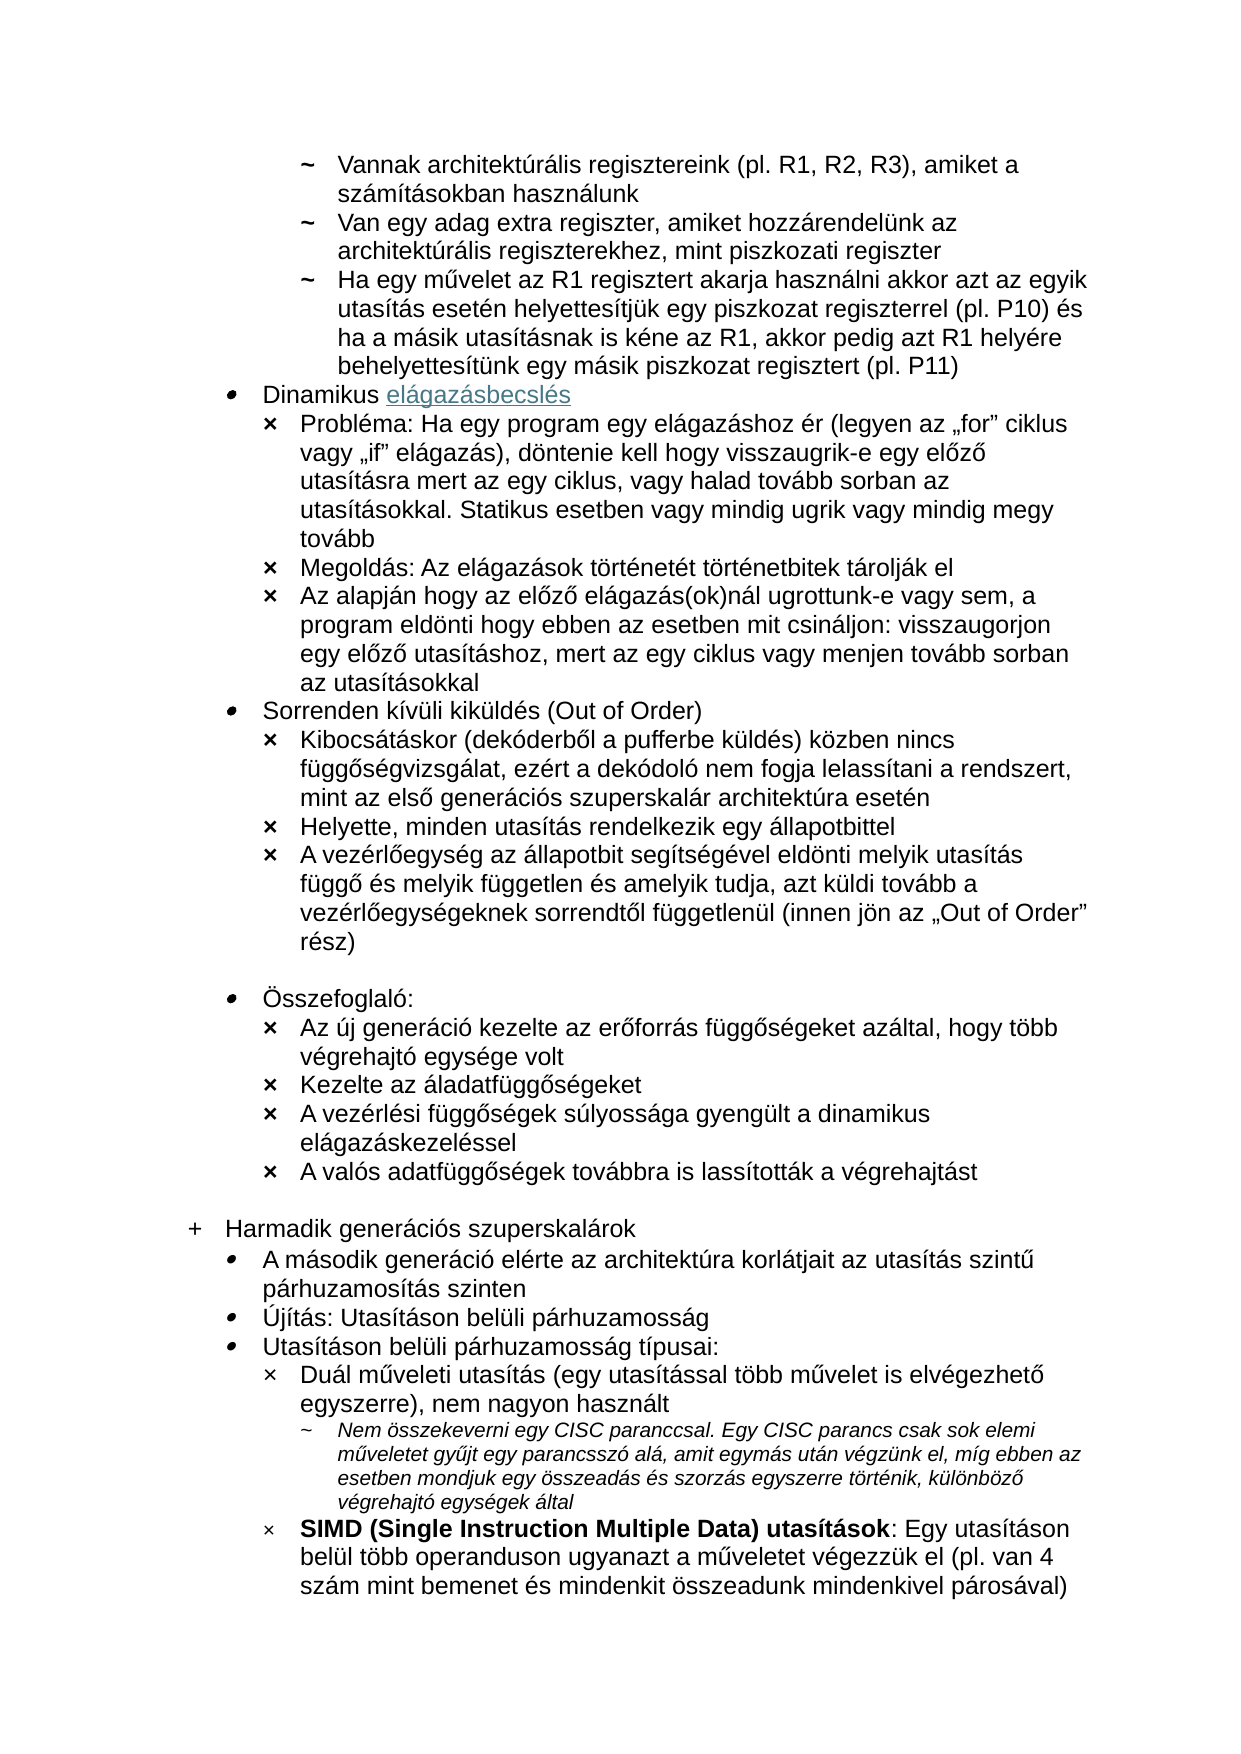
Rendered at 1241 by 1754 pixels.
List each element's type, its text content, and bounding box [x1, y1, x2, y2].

list Kezelte az áladatfüggőségeket [262, 1070, 1090, 1099]
list Ha egy művelet az R1 regisztert akarja használni akkor azt az egyik utasítás esetén helyettesítjük egy piszkozat regiszterrel (pl. P10) és ha a másik utasításnak is kéne az R1, akkor pedig azt R1 helyére behelyettesítünk egy másik piszkozat regisztert (pl. P11) [300, 265, 1090, 380]
list Utasításon belüli párhuzamosság típusai: [225, 1331, 1090, 1360]
list Duál műveleti utasítás (egy utasítással több művelet is elvégezhető egyszerre), nem nagyon használt [262, 1360, 1090, 1418]
list A vezérlési függőségek súlyossága gyengült a dinamikus elágazáskezeléssel [262, 1099, 1090, 1157]
list Van egy adag extra regiszter, amiket hozzárendelünk az architektúrális regiszterekhez, mint piszkozati regiszter [300, 207, 1090, 265]
list A vezérlőegység az állapotbit segítségével eldönti melyik utasítás függő és melyik független és amelyik tudja, azt küldi tovább a vezérlőegységeknek sorrendtől függetlenül (innen jön az „Out of Order” rész) [262, 840, 1090, 955]
list Harmadik generációs szuperskalárok [187, 1214, 1090, 1245]
list Vannak architektúrális regisztereink (pl. R1, R2, R3), amiket a számításokban használunk [300, 150, 1090, 207]
list Újítás: Utasításon belüli párhuzamosság [225, 1303, 1090, 1331]
list SIMD (Single Instruction Multiple Data) utasítások: Egy utasításon belül több operanduson ugyanazt a műveletet végezzük el (pl. van 4 szám mint bemenet és mindenkit összeadunk mindenkivel párosával) [262, 1514, 1090, 1600]
list Probléma: Ha egy program egy elágazáshoz ér (legyen az „for” ciklus vagy „if” elágazás), döntenie kell hogy visszaugrik-e egy előző utasításra mert az egy ciklus, vagy halad tovább sorban az utasításokkal. Statikus esetben vagy mindig ugrik vagy mindig megy tovább [262, 409, 1090, 553]
list Dinamikus elágazásbecslés [225, 380, 1090, 409]
list Megoldás: Az elágazások történetét történetbitek tárolják el [262, 553, 1090, 581]
list Az alapján hogy az előző elágazás(ok)nál ugrottunk-e vagy sem, a program eldönti hogy ebben az esetben mit csináljon: visszaugorjon egy előző utasításhoz, mert az egy ciklus vagy menjen tovább sorban az utasításokkal [262, 581, 1090, 696]
list A második generáció elérte az architektúra korlátjait az utasítás szintű párhuzamosítás szinten [225, 1245, 1090, 1303]
list Az új generáció kezelte az erőforrás függőségeket azáltal, hogy több végrehajtó egysége volt [262, 1013, 1090, 1070]
list Kibocsátáskor (dekóderből a pufferbe küldés) közben nincs függőségvizsgálat, ezért a dekódoló nem fogja lelassítani a rendszert, mint az első generációs szuperskalár architektúra esetén [262, 725, 1090, 811]
list Sorrenden kívüli kiküldés (Out of Order) [225, 696, 1090, 725]
list Helyette, minden utasítás rendelkezik egy állapotbittel [262, 811, 1090, 840]
list Nem összekeverni egy CISC paranccsal. Egy CISC parancs csak sok elemi műveletet gyűjt egy parancsszó alá, amit egymás után végzünk el, míg ebben az esetben mondjuk egy összeadás és szorzás egyszerre történik, különböző végrehajtó egységek által [300, 1418, 1090, 1514]
list A valós adatfüggőségek továbbra is lassították a végrehajtást [262, 1157, 1090, 1185]
list Összefoglaló: [225, 984, 1090, 1013]
